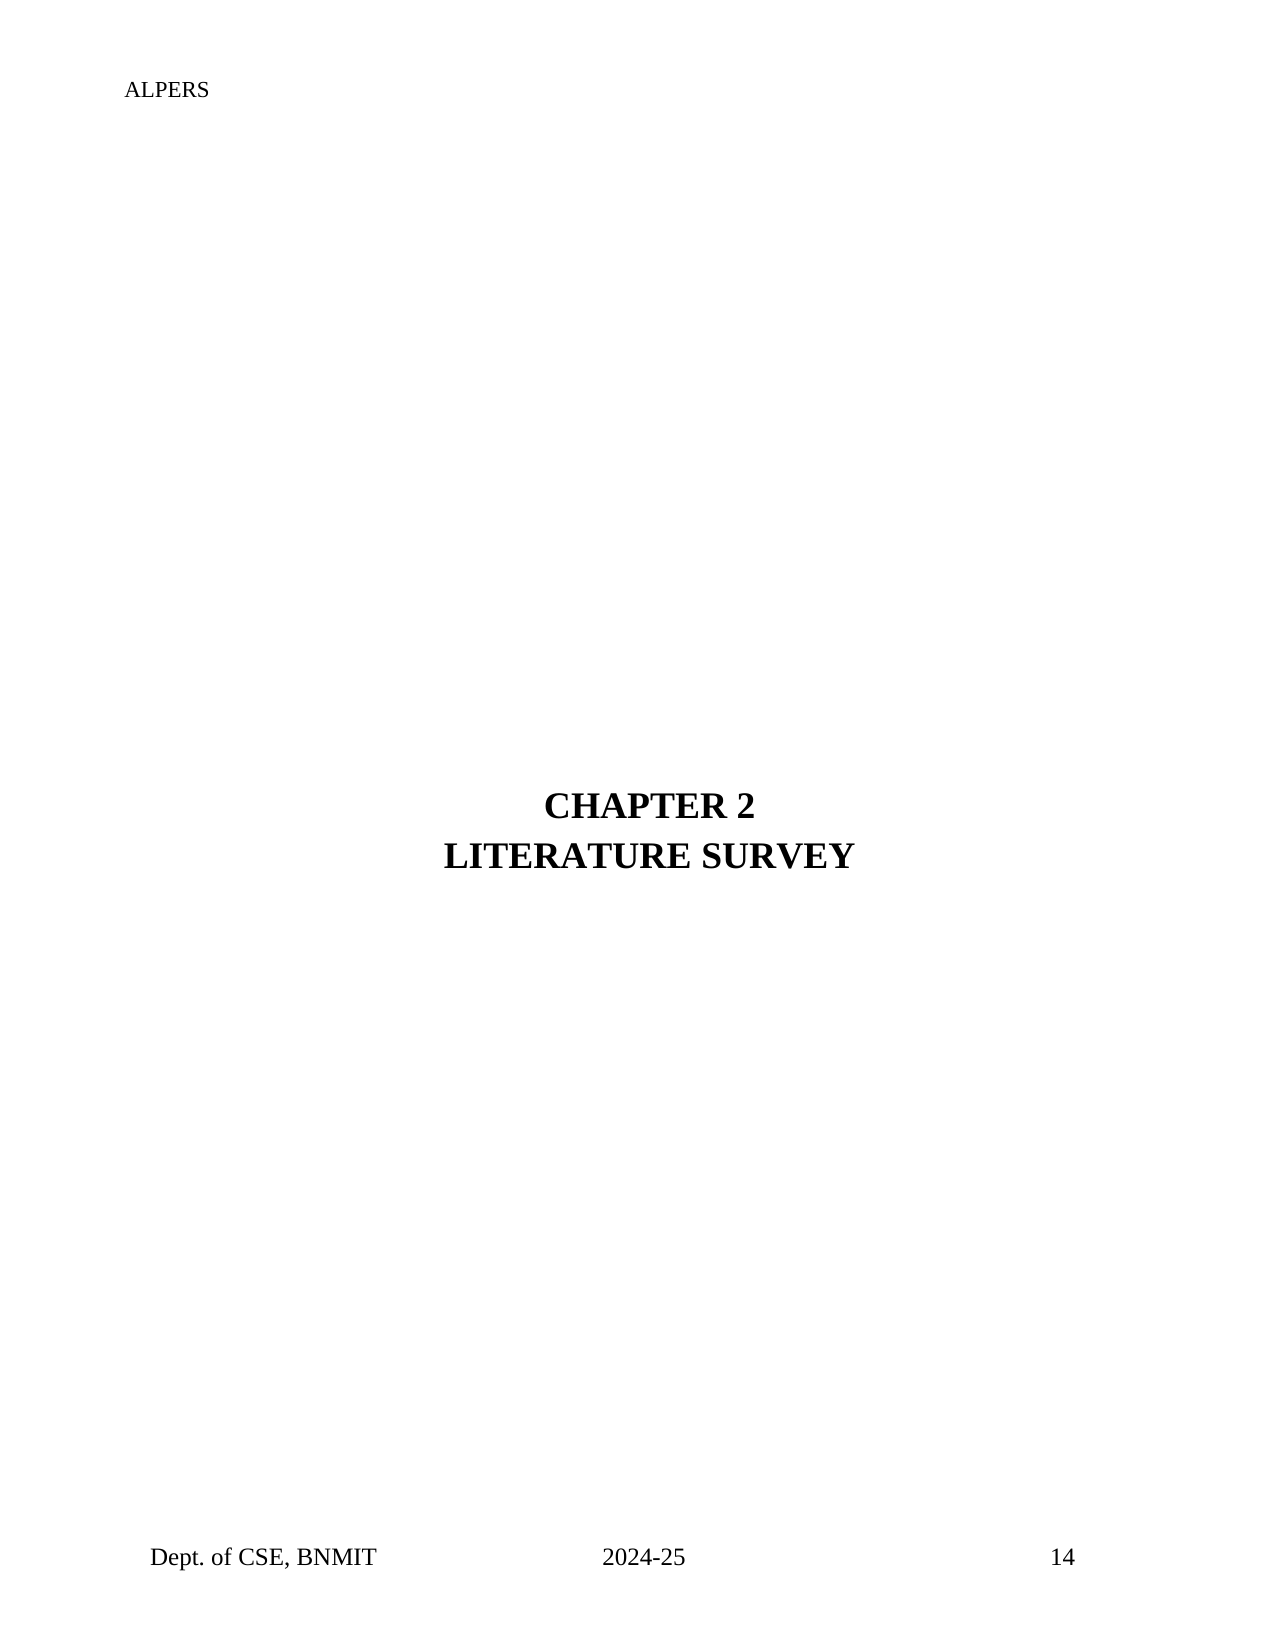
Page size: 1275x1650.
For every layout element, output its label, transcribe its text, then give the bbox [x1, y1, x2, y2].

subtitle CHAPTER 2 LITERATURE SURVEY [443, 784, 856, 876]
